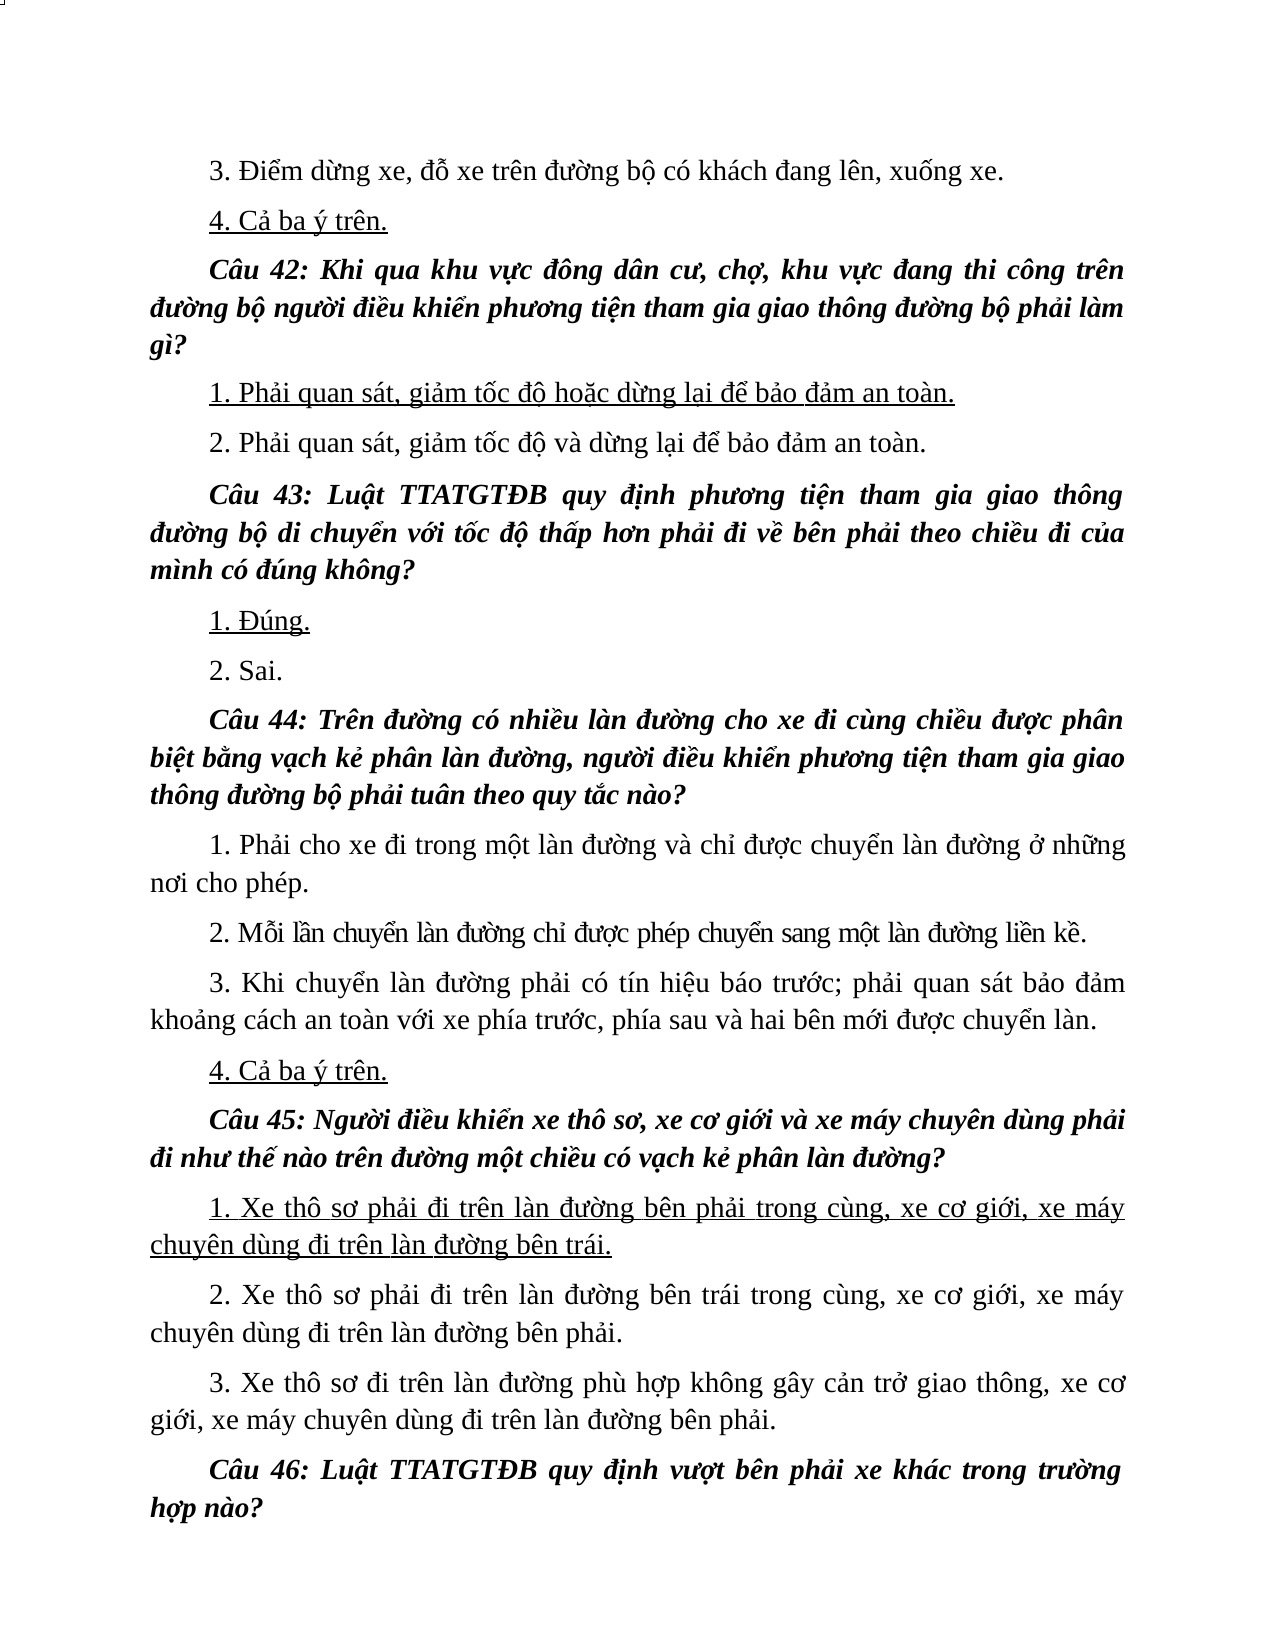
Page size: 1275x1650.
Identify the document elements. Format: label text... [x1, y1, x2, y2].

text Câu 46: Luật TTATGTĐB quy định vượt bên phải xe khác trong trường hợp nào? [150, 1449, 1264, 1524]
text 2. Phải quan sát, giảm tốc độ và dừng lại để bảo đảm an toàn. [209, 412, 1264, 462]
text Câu 44: Trên đường có nhiều làn đường cho xe đi cùng chiều được phân biệt bằng vạch kẻ phân làn đường, người điều khiển phương tiện tham gia giao thông đường bộ phải tuân theo quy tắc nào? [150, 700, 1264, 812]
text 2. Mỗi lần chuyển làn đường chỉ được phép chuyển sang một làn đường liền kề. [209, 916, 1264, 950]
text 4. Cả ba ý trên. [209, 1054, 1264, 1087]
text 2. Sai. [209, 654, 1264, 687]
text 1. Phải cho xe đi trong một làn đường và chỉ được chuyển làn đường ở những nơi cho phép. [150, 825, 1129, 900]
text 2. Xe thô sơ phải đi trên làn đường bên trái trong cùng, xe cơ giới, xe máy chuyên dùng đi trên làn đường bên phải. [150, 1274, 1264, 1349]
text 3. Xe thô sơ đi trên làn đường phù hợp không gây cản trở giao thông, xe cơ giới, xe máy chuyên dùng đi trên làn đường bên phải. [150, 1362, 1264, 1437]
text Câu 45: Người điều khiển xe thô sơ, xe cơ giới và xe máy chuyên dùng phải đi như thế nào trên đường một chiều có vạch kẻ phân làn đường? [150, 1099, 1264, 1174]
text 4. Cả ba ý trên. [209, 204, 1264, 237]
text 1. Phải quan sát, giảm tốc độ hoặc dừng lại để bảo đảm an toàn. [209, 362, 1264, 412]
text 3. Điểm dừng xe, đỗ xe trên đường bộ có khách đang lên, xuống xe. [209, 154, 1264, 187]
text 1. Đúng. [209, 604, 1264, 637]
text Câu 42: Khi qua khu vực đông dân cư, chợ, khu vực đang thi công trên đường bộ người điều khiển phương tiện tham gia giao thông đường bộ phải làm gì? [150, 250, 1129, 362]
text 1. Xe thô sơ phải đi trên làn đường bên phải trong cùng, xe cơ giới, xe máy chuyên dùng đi trên làn đường bên trái. [150, 1187, 1264, 1262]
text 3. Khi chuyển làn đường phải có tín hiệu báo trước; phải quan sát bảo đảm khoảng cách an toàn với xe phía trước, phía sau và hai bên mới được chuyển làn. [150, 962, 1128, 1037]
text Câu 43: Luật TTATGTĐB quy định phương tiện tham gia giao thông đường bộ di chuyển với tốc độ thấp hơn phải đi về bên phải theo chiều đi của mình có đúng không? [150, 475, 1264, 587]
